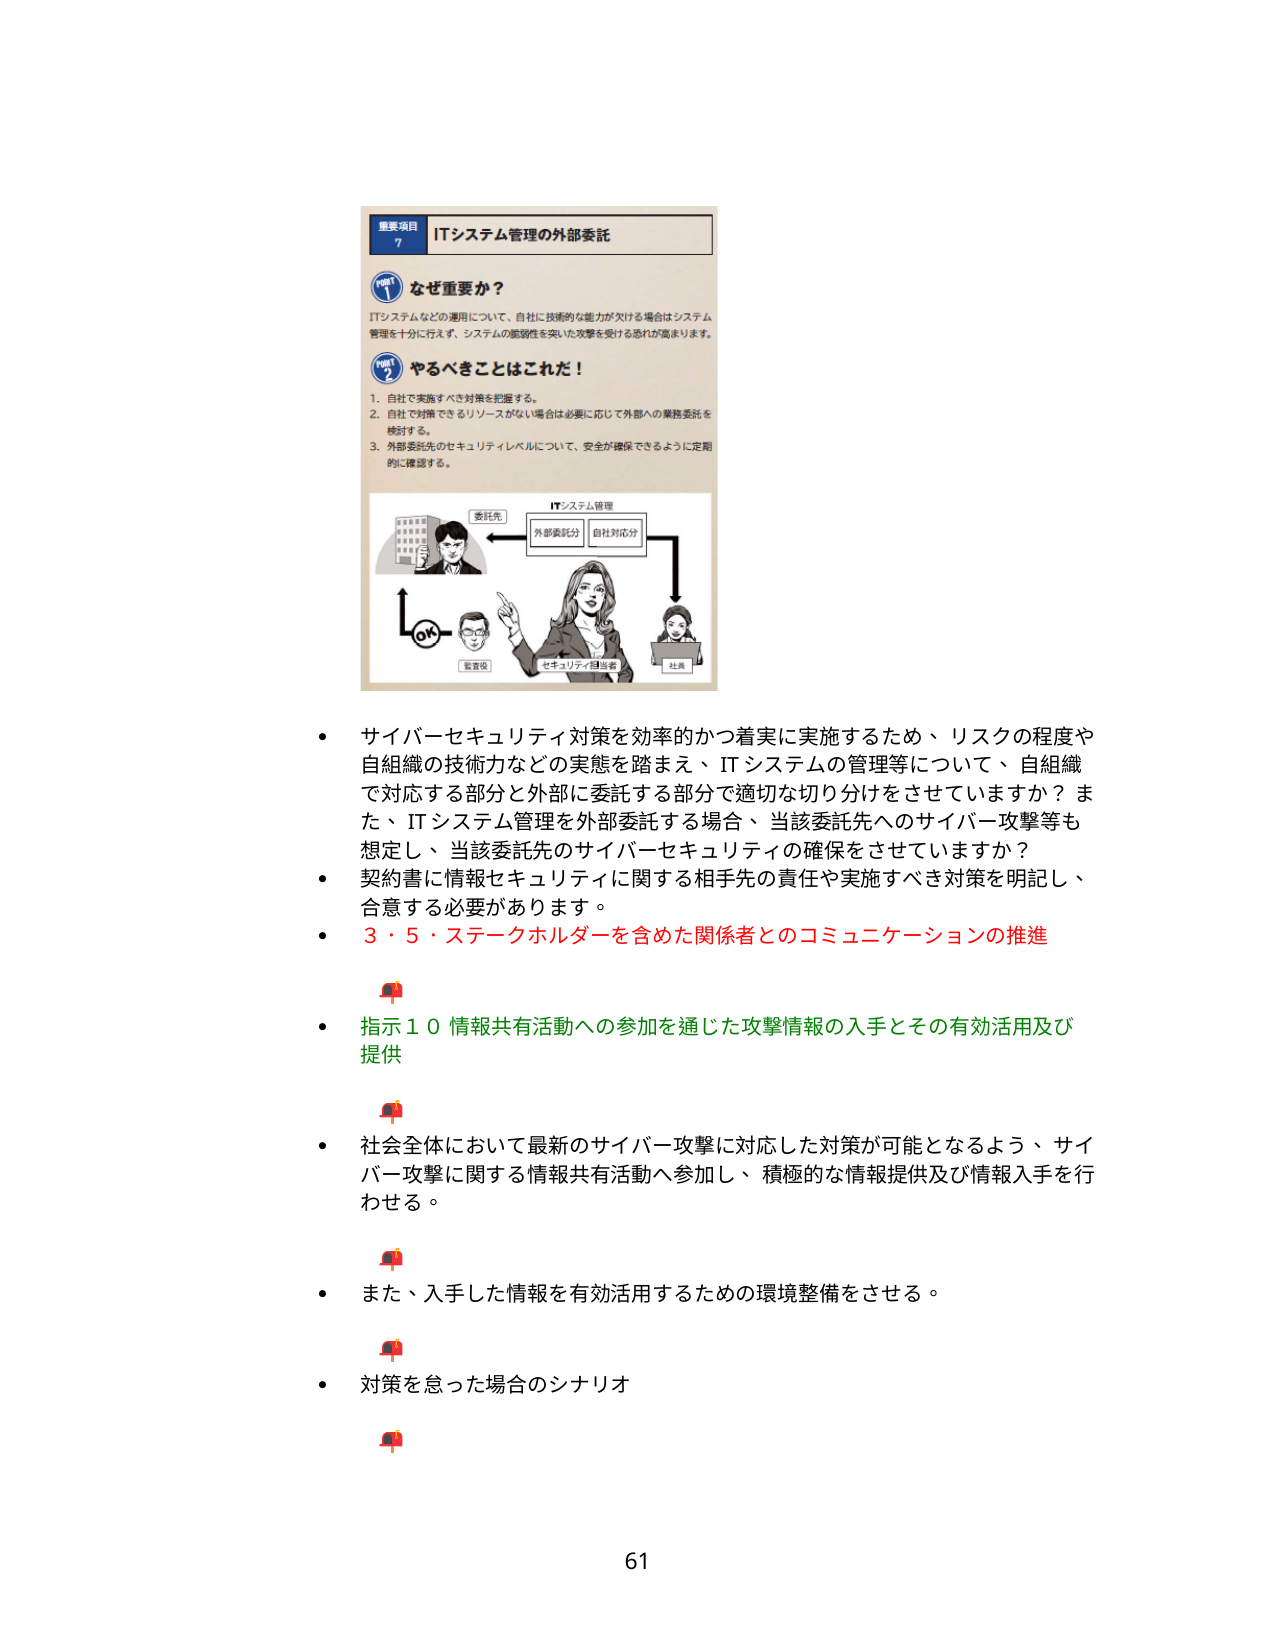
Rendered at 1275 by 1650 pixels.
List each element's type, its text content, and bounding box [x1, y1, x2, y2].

list サイバーセキュリティ対策を効率的かつ着実に実施するため、 リスクの程度や自組織の技術力などの実態を踏まえ、 ITシステムの管理等について、 自組織で対応する部分と外部に委託する部分で適切な切り分けをさせていますか？ また、 ITシステム管理を外部委託する場合、 当該委託先へのサイバー攻撃等も想定し、 当該委託先のサイバーセキュリティの確保をさせていますか？ [319, 722, 1098, 864]
picture [360, 206, 718, 691]
picture [379, 1248, 403, 1271]
list 指示１０ 情報共有活動への参加を通じた攻撃情報の入手とその有効活用及び 提供 [319, 1012, 1098, 1069]
picture [379, 1430, 403, 1453]
list また、入手した情報を有効活用するための環境整備をさせる。 [319, 1279, 1098, 1308]
list 社会全体において最新のサイバー攻撃に対応した対策が可能となるよう、 サイバー攻撃に関する情報共有活動へ参加し、 積極的な情報提供及び情報入手を行わせる。 [319, 1132, 1098, 1217]
picture [379, 1339, 403, 1362]
picture [379, 1100, 403, 1124]
list 対策を怠った場合のシナリオ [319, 1370, 1098, 1399]
list 契約書に情報セキュリティに関する相手先の責任や実施すべき対策を明記し、 合意する必要があります。 [319, 864, 1098, 921]
list ３．５．ステークホルダーを含めた関係者とのコミュニケーションの推進 [319, 921, 1098, 950]
picture [379, 981, 403, 1004]
